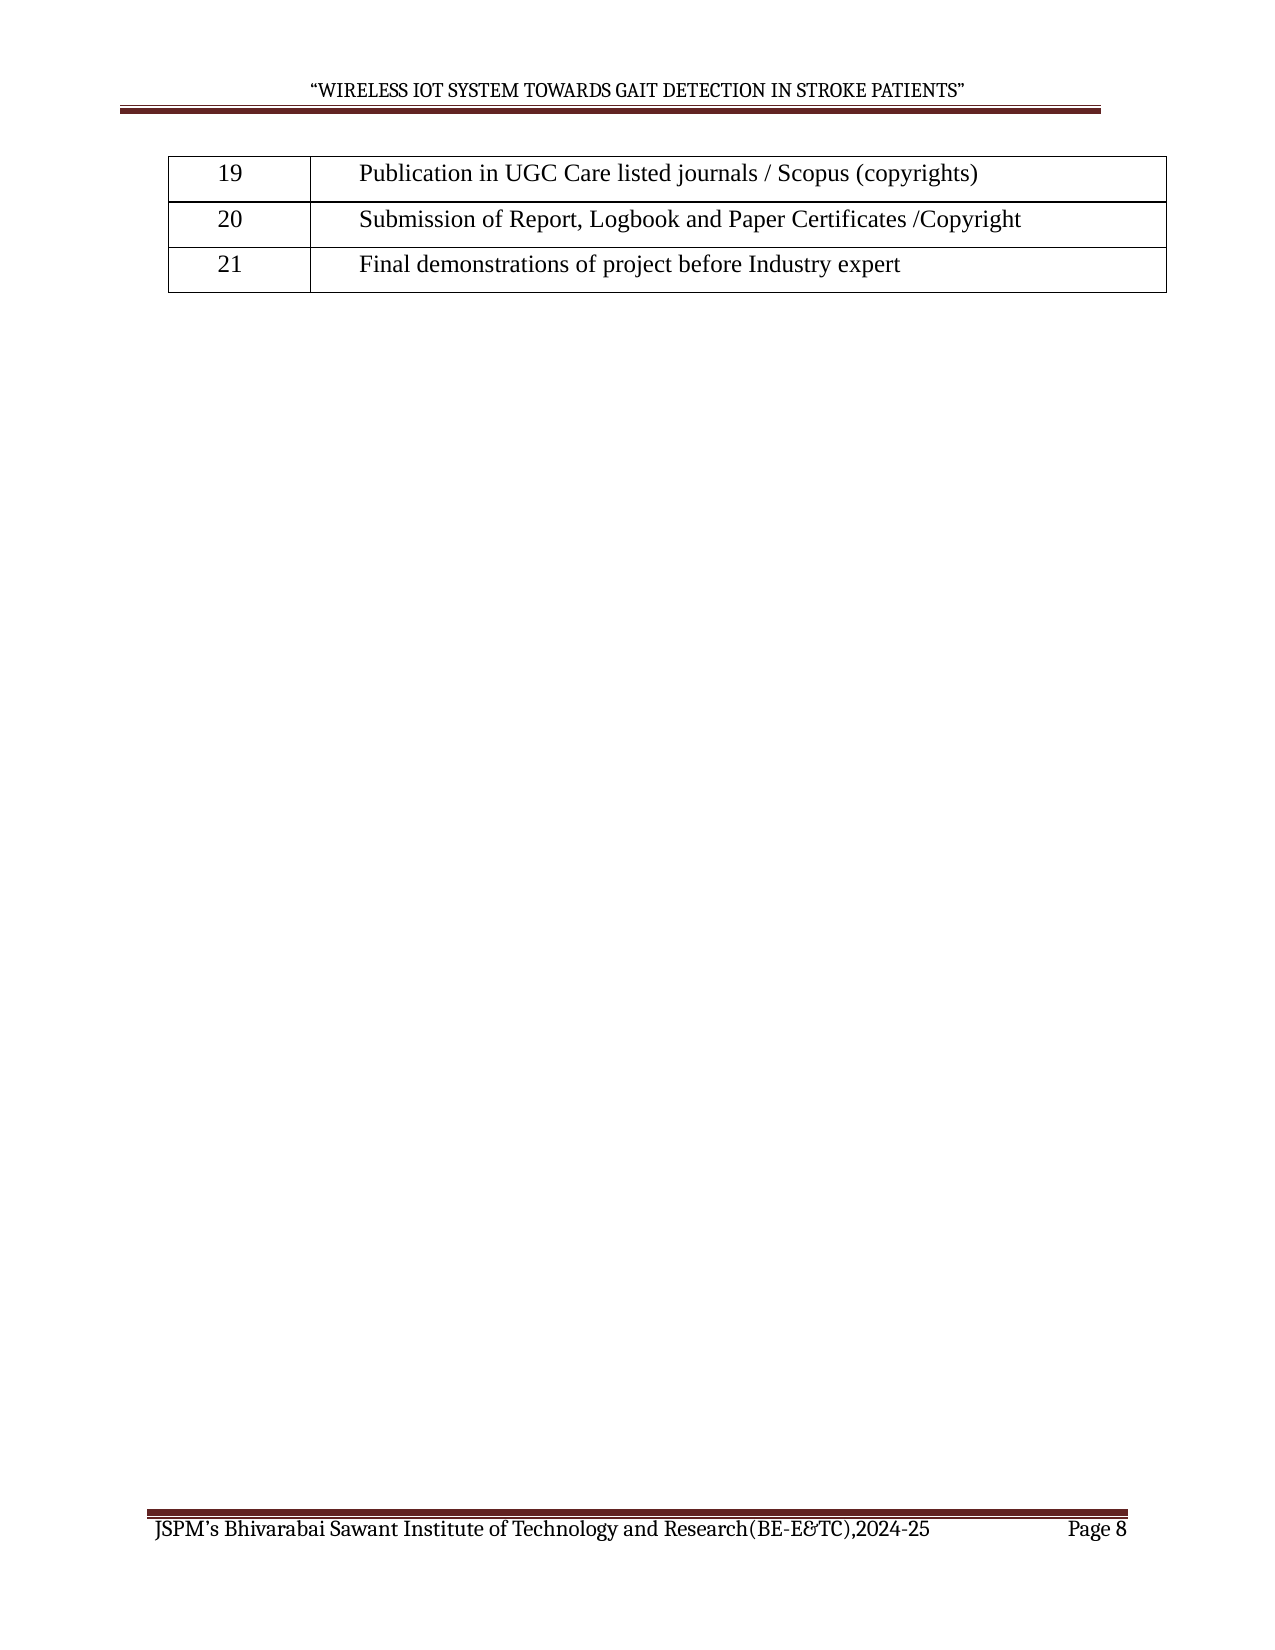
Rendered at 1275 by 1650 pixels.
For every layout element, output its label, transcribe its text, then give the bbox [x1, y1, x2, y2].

table_cell Submission of Report, Logbook and Paper Certificates /Copyright [311, 203, 1166, 247]
table_cell 20 [169, 203, 310, 247]
table_cell 21 [169, 248, 310, 292]
table_cell Final demonstrations of project before Industry expert [311, 248, 1166, 292]
table_cell 19 [169, 157, 310, 201]
table_cell Publication in UGC Care listed journals / Scopus (copyrights) [311, 157, 1166, 201]
